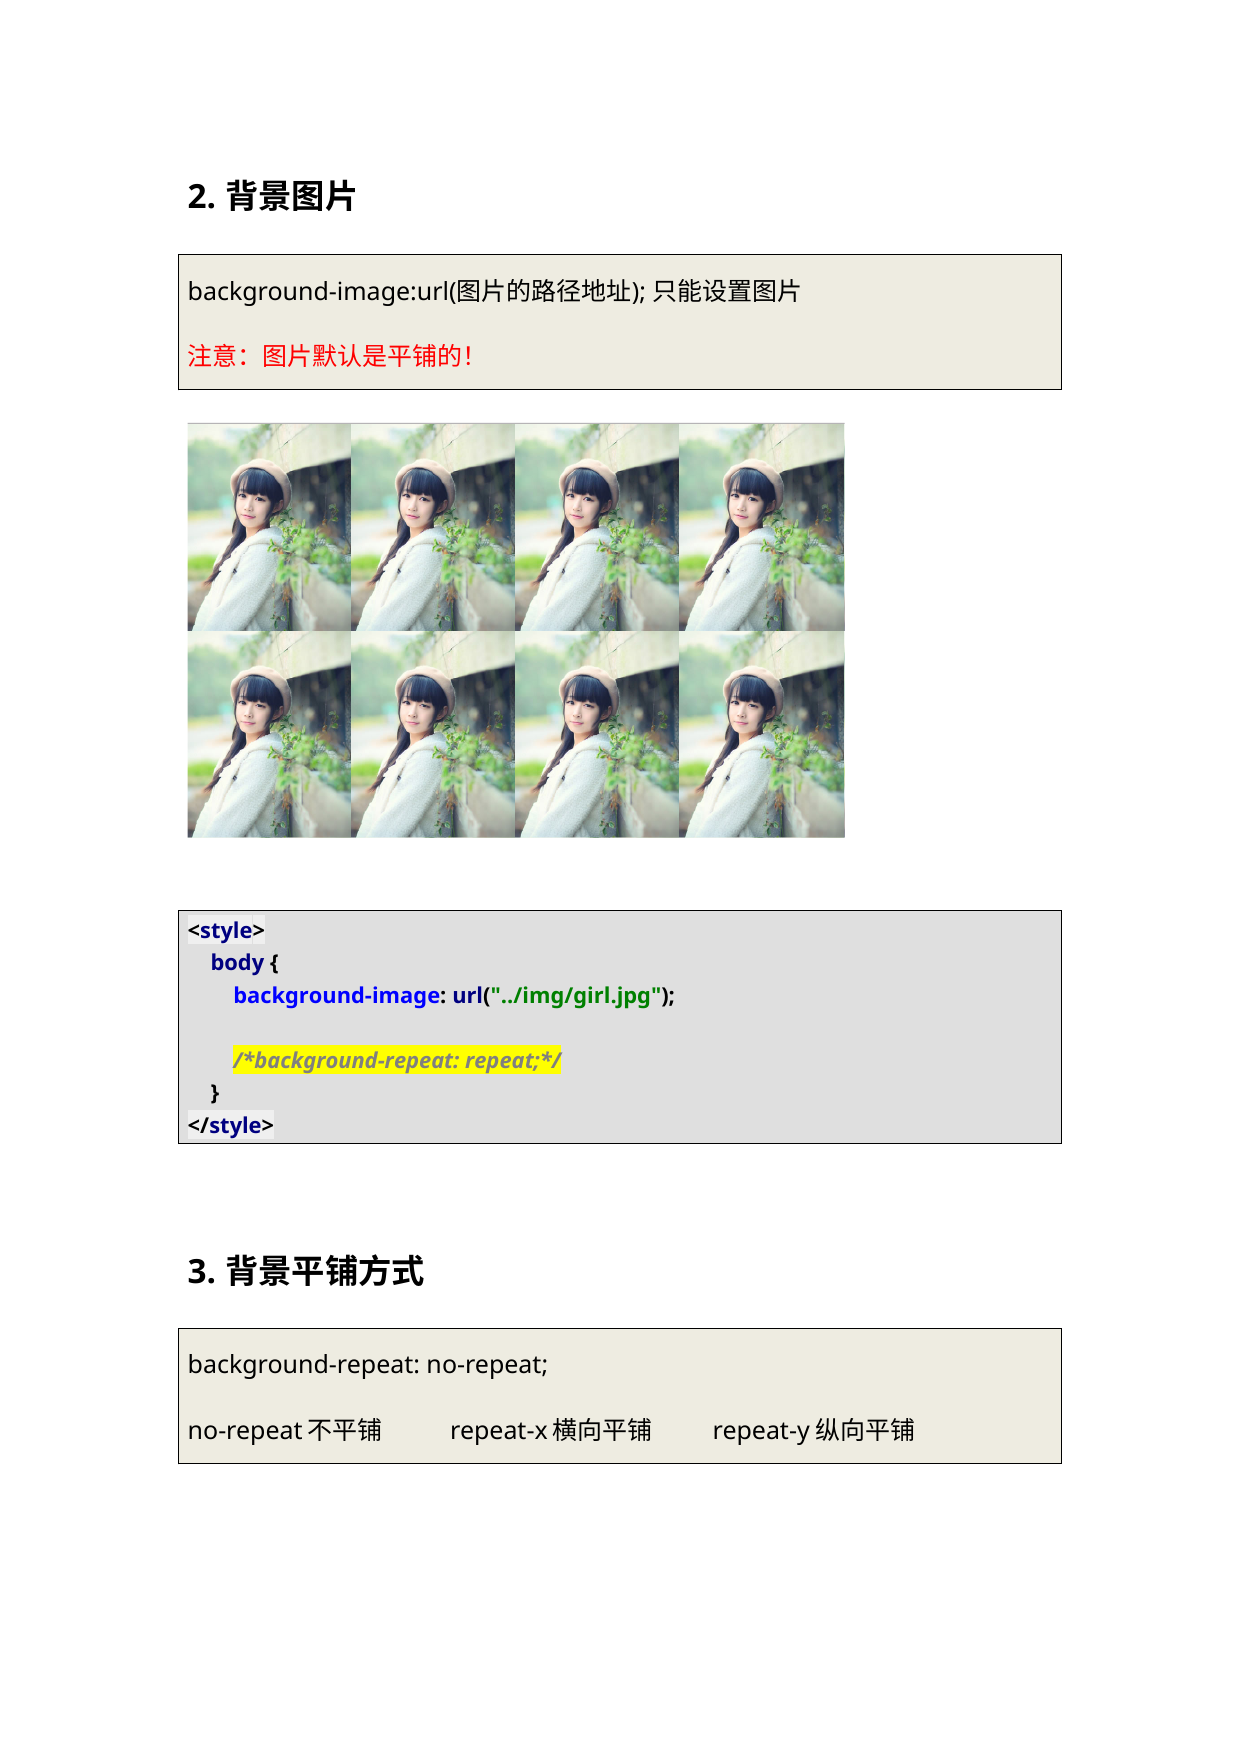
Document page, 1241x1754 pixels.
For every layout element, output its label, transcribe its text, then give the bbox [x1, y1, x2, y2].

text <style> body { background-image: url("../img/girl.jpg"); /*background-repeat: repeat;*/ } </style> [179, 911, 1061, 1143]
subtitle 背景平铺方式 [187, 1236, 1053, 1301]
text background-repeat: no-repeat; [179, 1329, 1061, 1393]
subtitle 背景图片 [187, 162, 1053, 227]
text no-repeat不平铺 repeat-x横向平铺 repeat-y纵向平铺 [179, 1393, 1061, 1463]
text 注意：图片默认是平铺的！ [179, 319, 1061, 389]
picture [187, 422, 845, 838]
text background-image:url(图片的路径地址); 只能设置图片 [179, 255, 1061, 319]
